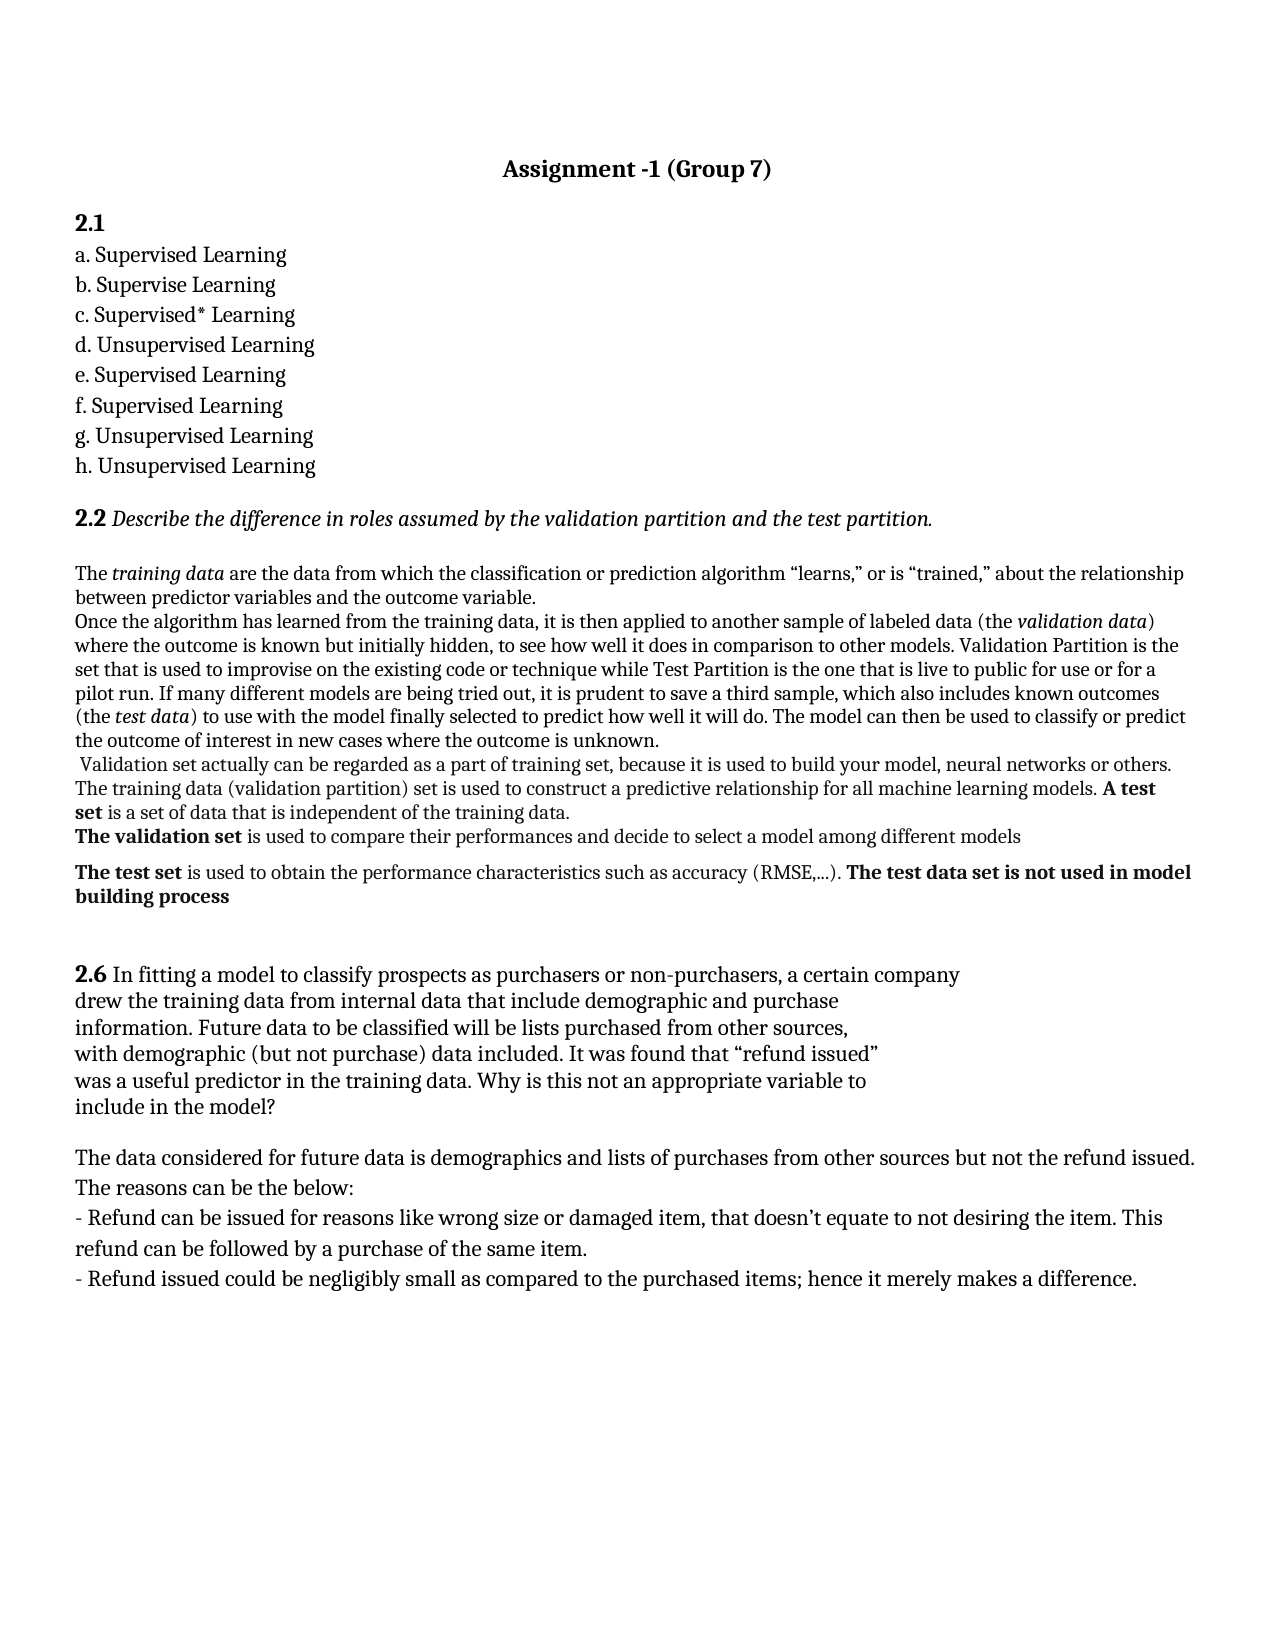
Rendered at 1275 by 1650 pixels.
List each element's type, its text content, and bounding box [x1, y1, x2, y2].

text with demographic (but not purchase) data included. It was found that “refund issued” [75, 1041, 1200, 1067]
text drew the training data from internal data that include demographic and purchase [75, 988, 1200, 1015]
text The test set is used to obtain the performance characteristics such as accuracy (RMSE,...). The test data set is not used in model building process [75, 861, 1200, 908]
text Once the algorithm has learned from the training data, it is then applied to another sample of labeled data (the validation data) where the outcome is known but initially hidden, to see how well it does in comparison to other models. Validation Partition is the set that is used to improvise on the existing code or technique while Test Partition is the one that is live to public for use or for a pilot run. If many different models are being tried out, it is prudent to save a third sample, which also includes known outcomes (the test data) to use with the model finally selected to predict how well it will do. The model can then be used to classify or predict the outcome of interest in new cases where the outcome is unknown. Validation set actually can be regarded as a part of training set, because it is used to build your model, neural networks or others. The training data (validation partition) set is used to construct a predictive relationship for all machine learning models. A test set is a set of data that is independent of the training data. [75, 609, 1200, 825]
text The training data are the data from which the classification or prediction algorithm “learns,” or is “trained,” about the relationship between predictor variables and the outcome variable. [75, 561, 1200, 609]
text The data considered for future data is demographics and lists of purchases from other sources but not the refund issued. The reasons can be the below: - Refund can be issued for reasons like wrong size or damaged item, that doesn’t equate to not desiring the item. This refund can be followed by a purchase of the same item. - Refund issued could be negligibly small as compared to the purchased items; hence it merely makes a difference. [75, 1145, 1200, 1292]
text include in the model? [75, 1094, 1200, 1120]
text 2.1 a. Supervised Learning b. Supervise Learning c. Supervised* Learning d. Unsupervised Learning e. Supervised Learning f. Supervised Learning g. Unsupervised Learning h. Unsupervised Learning [75, 209, 1200, 479]
text 2.6 In fitting a model to classify prospects as purchasers or non-purchasers, a certain company [75, 959, 1200, 988]
text was a useful predictor in the training data. Why is this not an appropriate variable to [75, 1067, 1200, 1094]
text 2.2 Describe the difference in roles assumed by the validation partition and the test partition. [75, 504, 1200, 533]
text Assignment -1 (Group 7) [75, 155, 1200, 184]
text information. Future data to be classified will be lists purchased from other sources, [75, 1015, 1200, 1041]
text The validation set is used to compare their performances and decide to select a model among different models [75, 825, 1200, 849]
